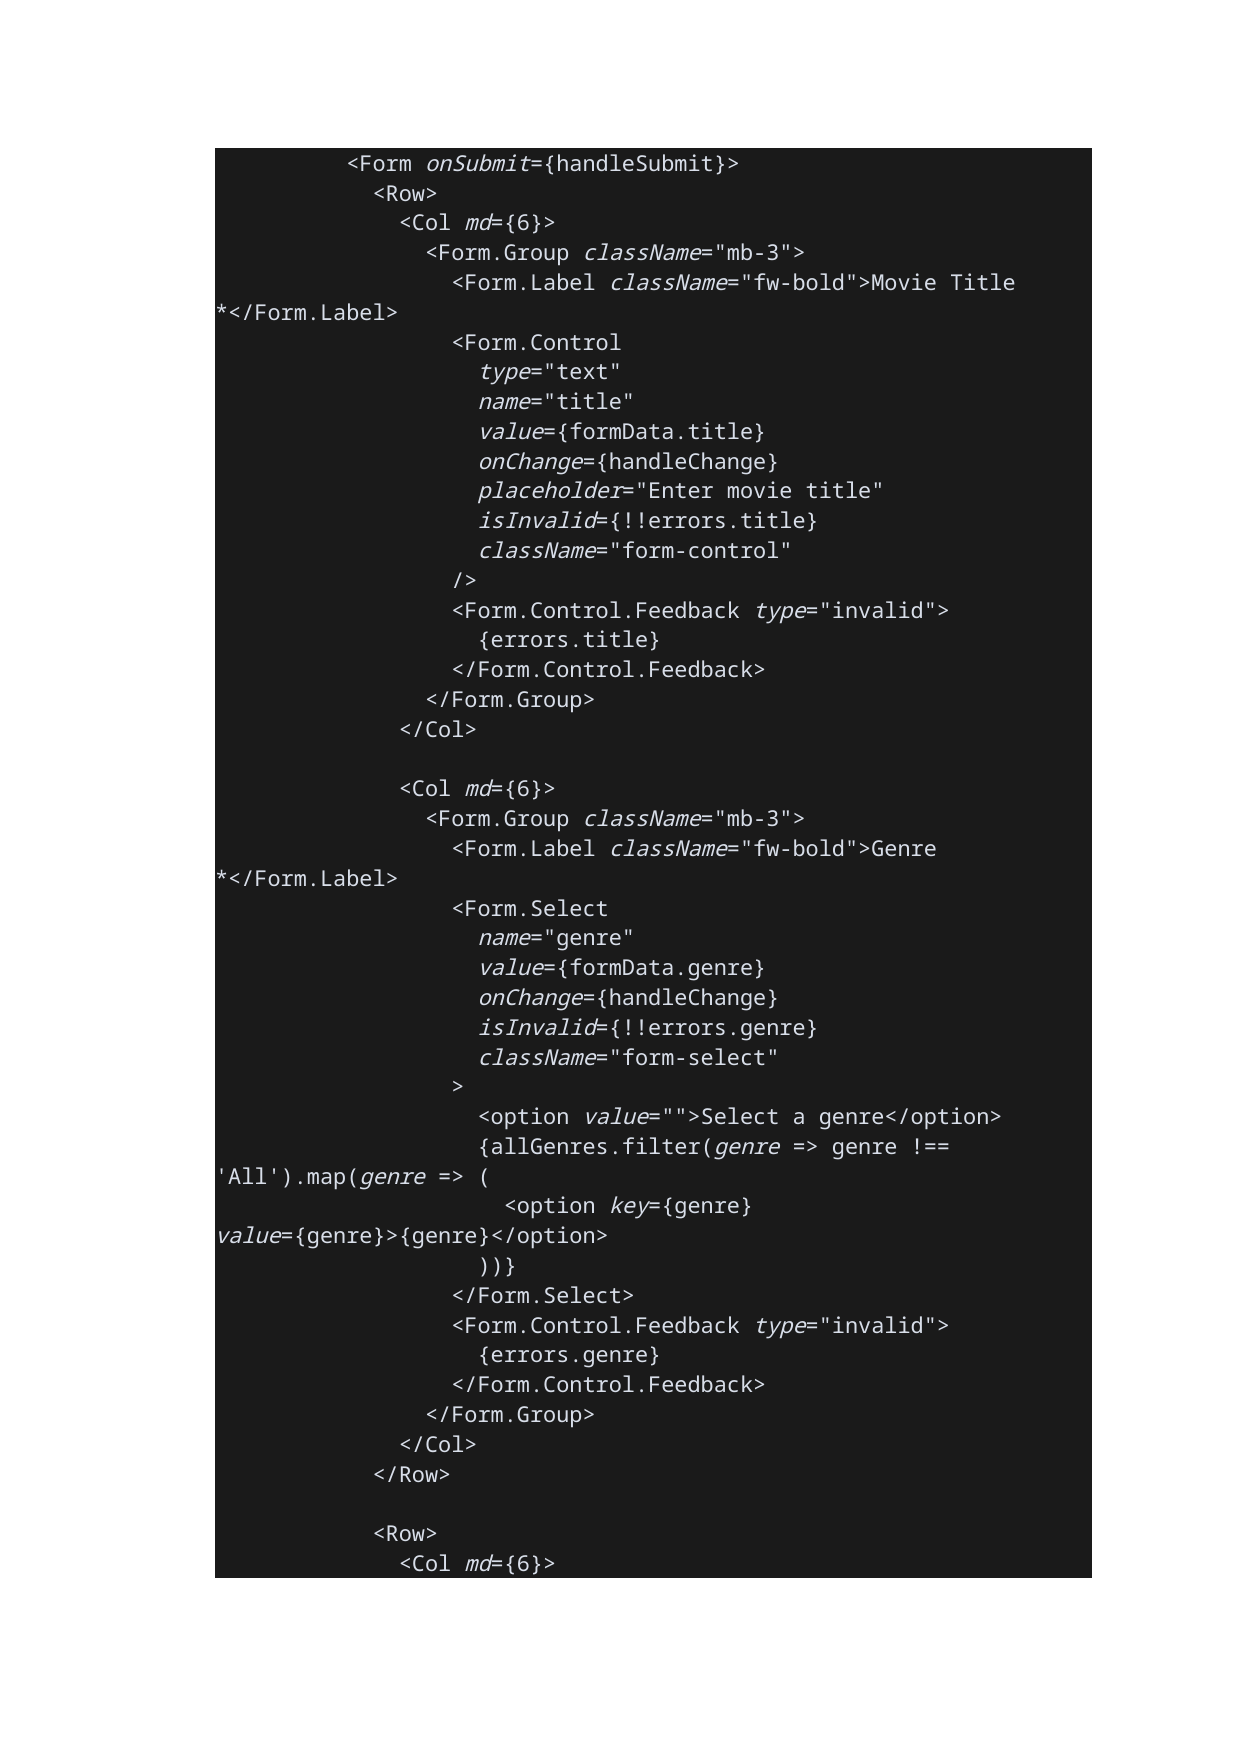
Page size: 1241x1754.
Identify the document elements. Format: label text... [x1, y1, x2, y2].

text {errors.genre} [215, 1339, 1092, 1369]
text </Form.Select> [215, 1280, 1092, 1309]
text onChange={handleChange} [215, 446, 1092, 475]
text value={formData.genre} [215, 952, 1092, 982]
text isInvalid={!!errors.title} [215, 505, 1092, 535]
text > [215, 1071, 1092, 1101]
text /> [215, 565, 1092, 594]
text <Form.Label className="fw-bold">Genre *</Form.Label> [215, 833, 1092, 892]
text <Form.Group className="mb-3"> [215, 803, 1092, 833]
text className="form-control" [215, 535, 1092, 565]
text <Row> [215, 177, 1092, 207]
text onChange={handleChange} [215, 982, 1092, 1012]
text {allGenres.filter(genre => genre !== 'All').map(genre => ( [215, 1131, 1092, 1190]
text <Form.Control.Feedback type="invalid"> [215, 1309, 1092, 1339]
text <option value="">Select a genre</option> [215, 1101, 1092, 1131]
text name="genre" [215, 922, 1092, 952]
text <option key={genre} value={genre}>{genre}</option> [215, 1190, 1092, 1250]
text <Form.Control.Feedback type="invalid"> [215, 594, 1092, 624]
text name="title" [215, 386, 1092, 416]
text <Col md={6}> [215, 773, 1092, 803]
text <Form onSubmit={handleSubmit}> [215, 148, 1092, 177]
text {errors.title} [215, 624, 1092, 654]
text </Col> [215, 1429, 1092, 1458]
text </Col> [215, 714, 1092, 743]
text <Form.Control [215, 326, 1092, 356]
text </Form.Control.Feedback> [215, 654, 1092, 684]
text <Col md={6}> [215, 1548, 1092, 1578]
text value={formData.title} [215, 416, 1092, 446]
text <Form.Group className="mb-3"> [215, 237, 1092, 267]
text </Row> [215, 1458, 1092, 1488]
text <Col md={6}> [215, 207, 1092, 237]
text <Form.Label className="fw-bold">Movie Title *</Form.Label> [215, 267, 1092, 326]
text className="form-select" [215, 1041, 1092, 1071]
text placeholder="Enter movie title" [215, 475, 1092, 505]
text type="text" [215, 356, 1092, 386]
text ))} [215, 1250, 1092, 1280]
text </Form.Control.Feedback> [215, 1369, 1092, 1399]
text </Form.Group> [215, 684, 1092, 714]
text </Form.Group> [215, 1399, 1092, 1429]
text <Form.Select [215, 892, 1092, 922]
text <Row> [215, 1518, 1092, 1548]
text isInvalid={!!errors.genre} [215, 1012, 1092, 1041]
